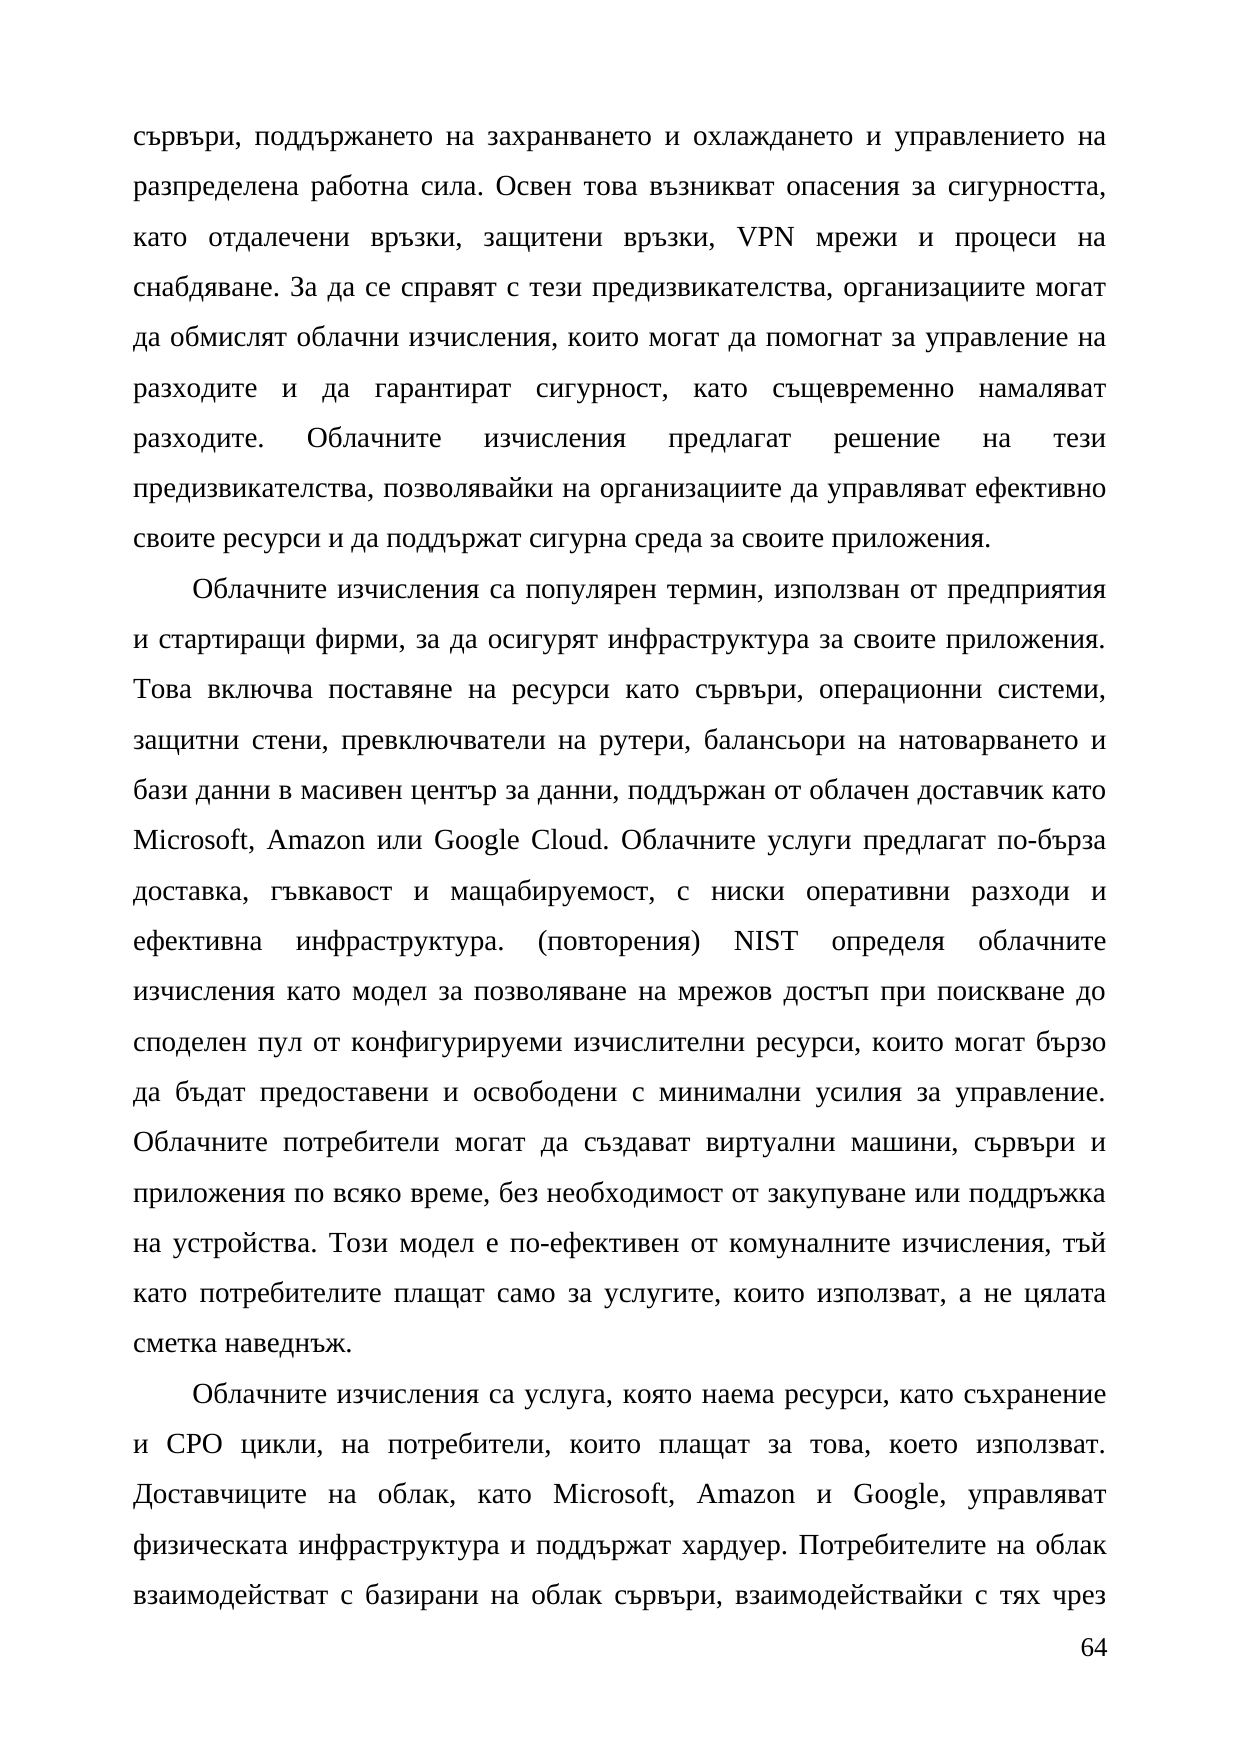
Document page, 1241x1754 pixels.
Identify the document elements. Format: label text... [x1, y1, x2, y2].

text Облачните изчисления са популярен термин, използван от предприятия и стартиращи фирми, за да осигурят инфраструктура за своите приложения. Това включва поставяне на ресурси като сървъри, операционни системи, защитни стени, превключватели на рутери, балансьори на натоварването и бази данни в масивен център за данни, поддържан от облачен доставчик като Microsoft, Amazon или Google Cloud. Облачните услуги предлагат по-бърза доставка, гъвкавост и мащабируемост, с ниски оперативни разходи и ефективна инфраструктура. (повторения) NIST определя облачните изчисления като модел за позволяване на мрежов достъп при поискване до споделен пул от конфигурируеми изчислителни ресурси, които могат бързо да бъдат предоставени и освободени с минимални усилия за управление. Облачните потребители могат да създават виртуални машини, сървъри и приложения по всяко време, без необходимост от закупуване или поддръжка на устройства. Този модел е по-ефективен от комуналните изчисления, тъй като потребителите плащат само за услугите, които използват, а не цялата сметка наведнъж. [133, 571, 1107, 1359]
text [133, 118, 1107, 554]
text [133, 1376, 1107, 1611]
